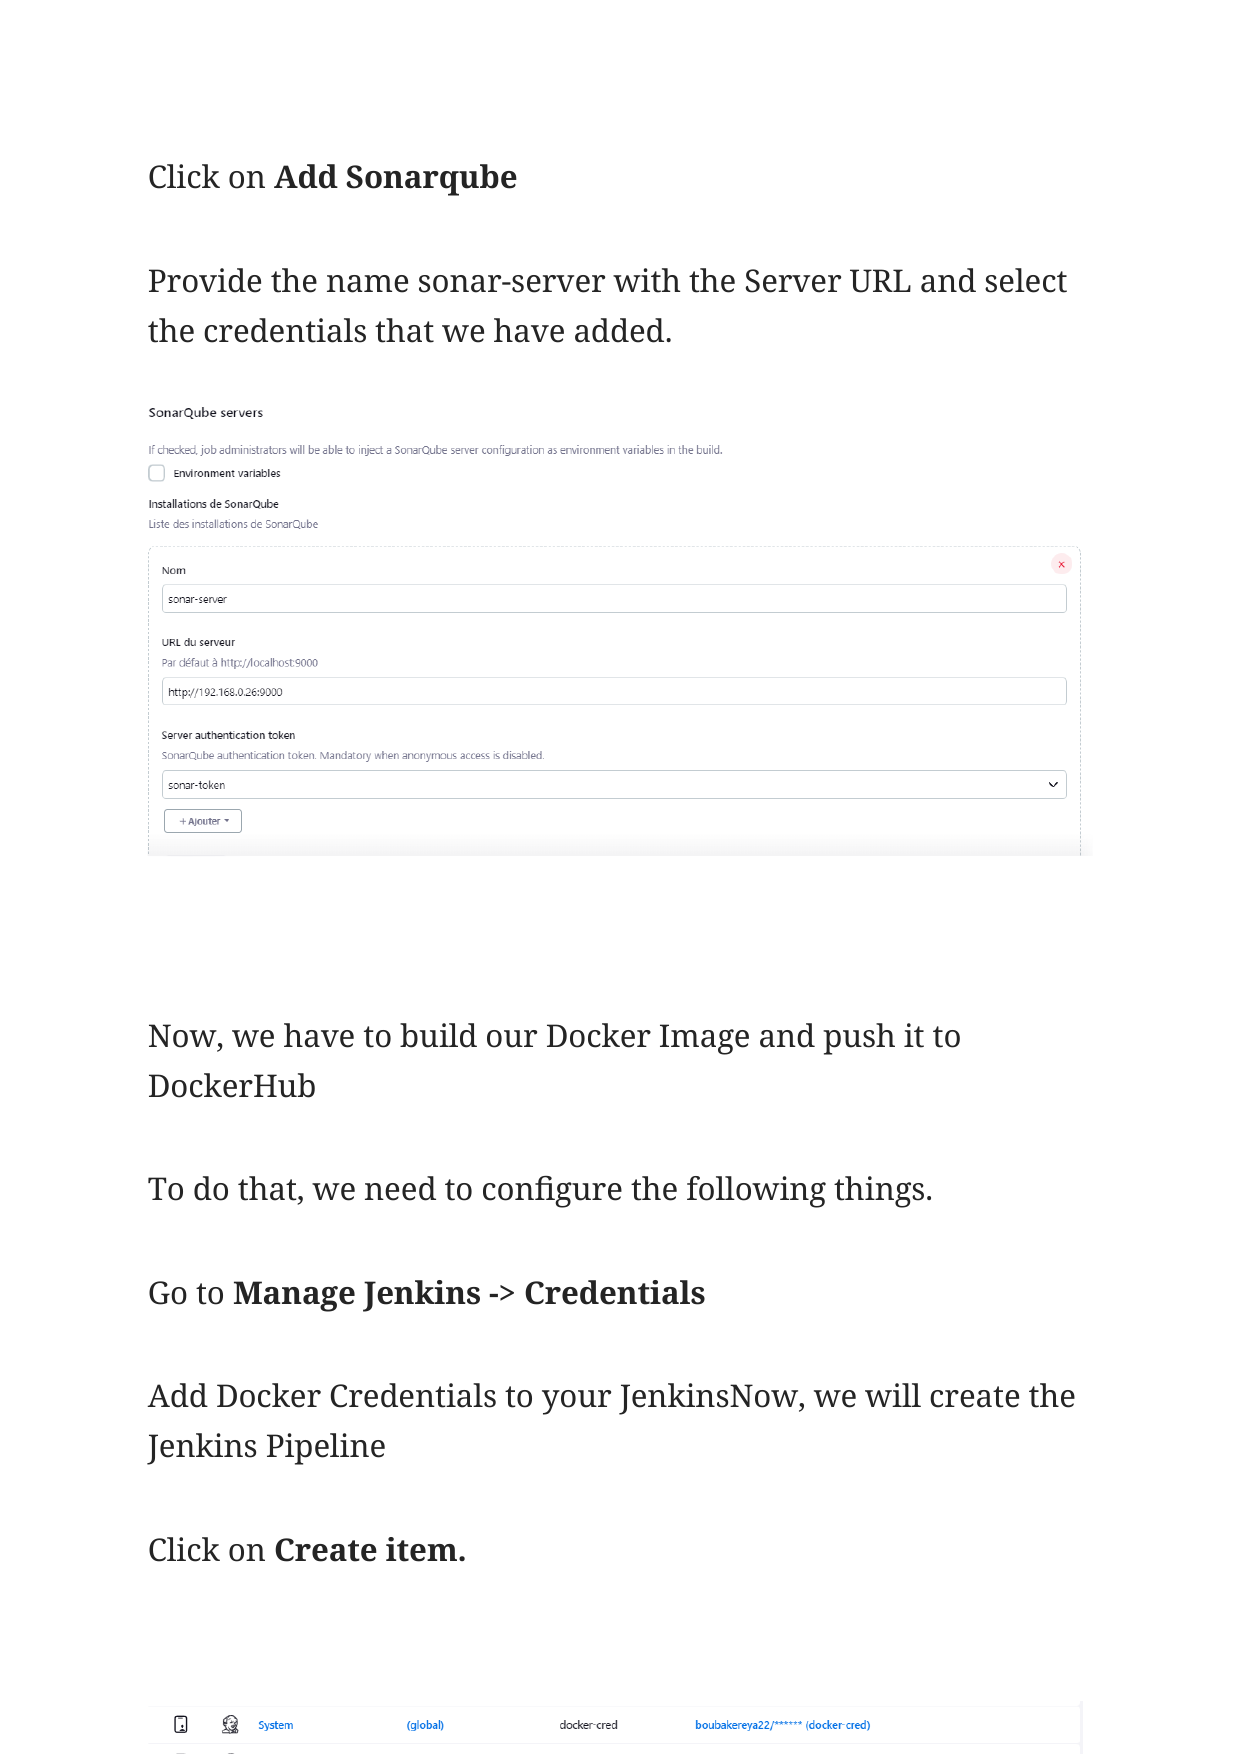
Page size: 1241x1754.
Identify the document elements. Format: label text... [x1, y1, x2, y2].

text Add Docker Credentials to your JenkinsNow, we will create the Jenkins Pipeline [148, 1367, 1093, 1467]
text Provide the name sonar-server with the Server URL and select the credentials that we have added. [148, 251, 1093, 351]
text Click on Create item. [148, 1520, 1093, 1570]
text Go to Manage Jenkins -> Credentials [148, 1263, 1093, 1313]
text Click on Add Sonarqube [148, 148, 1093, 198]
picture [147, 405, 1093, 857]
picture [148, 1701, 1094, 1754]
text To do that, we need to configure the following things. [148, 1160, 1093, 1210]
text Now, we have to build our Docker Image and push it to DockerHub [148, 1006, 1093, 1106]
